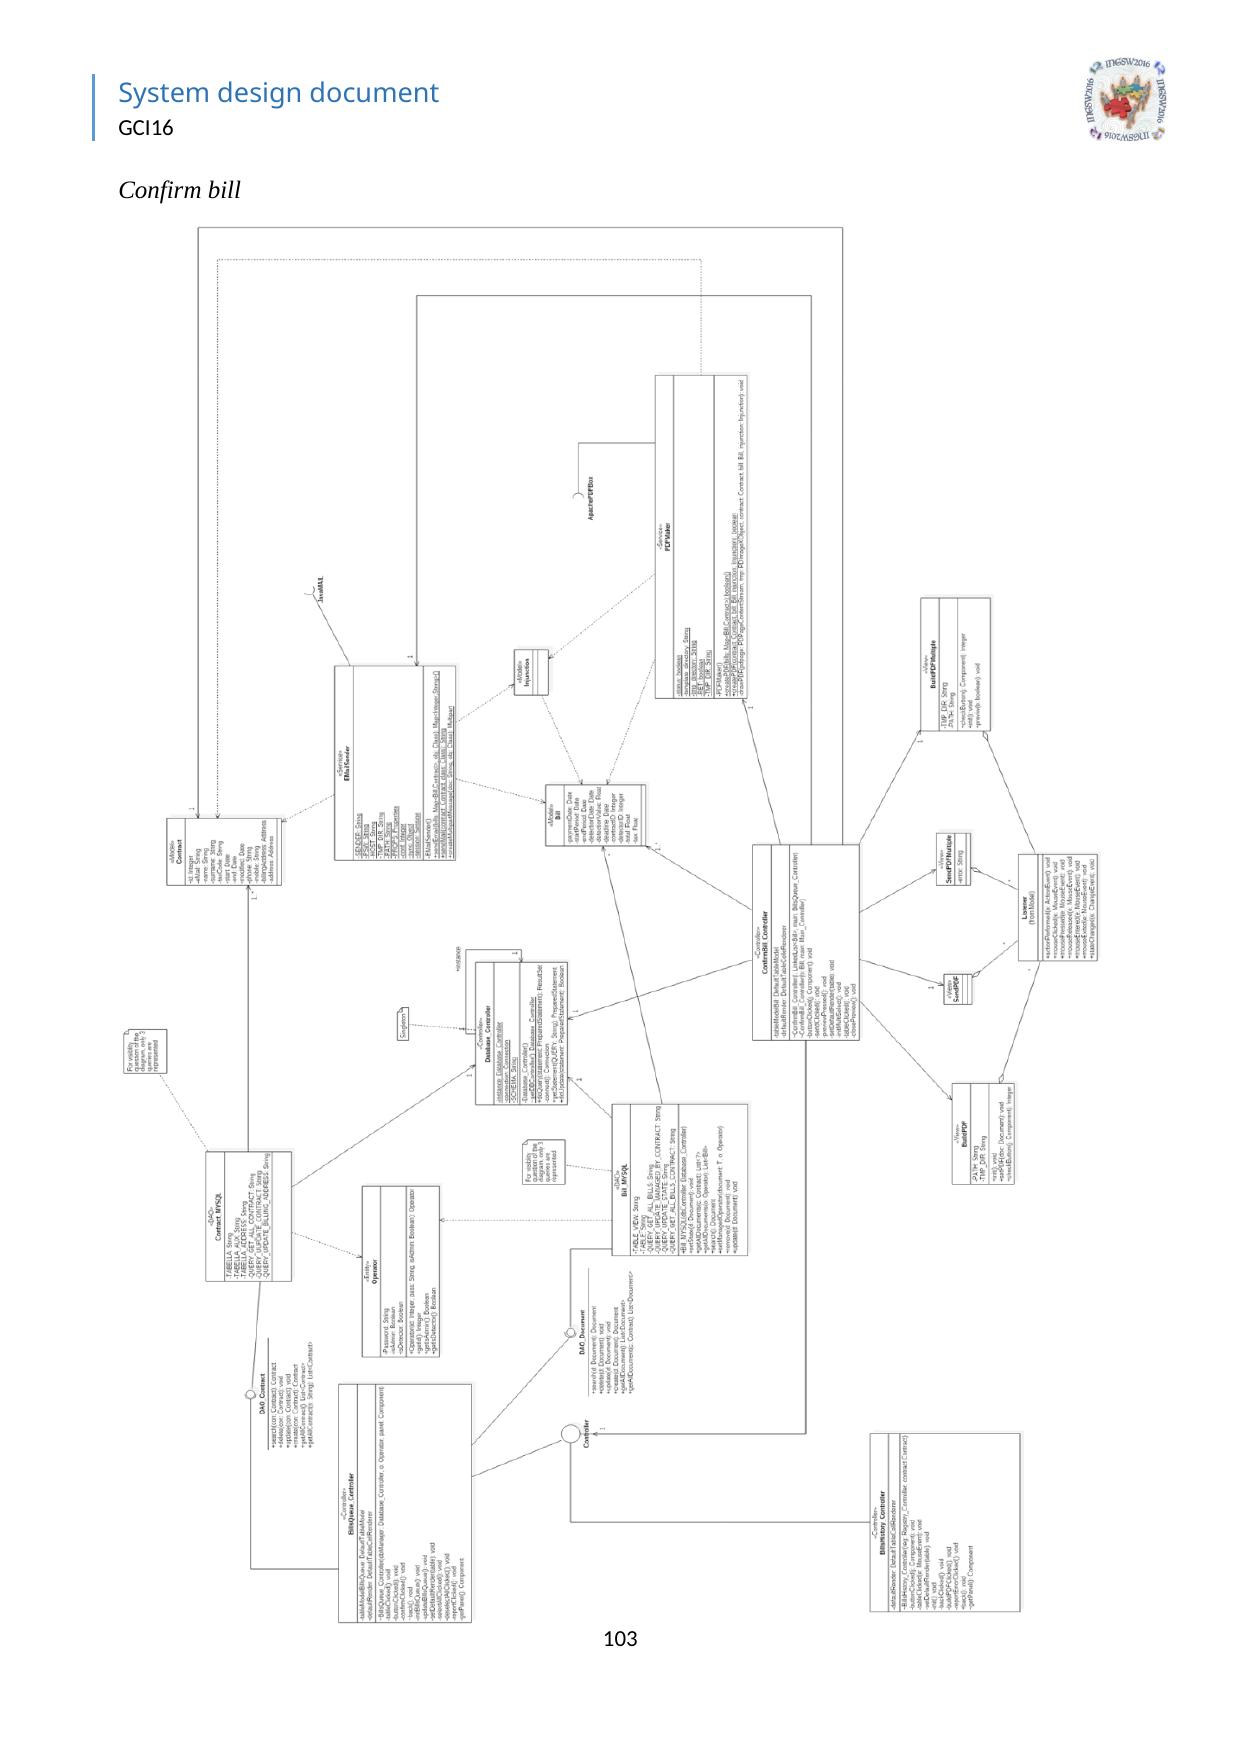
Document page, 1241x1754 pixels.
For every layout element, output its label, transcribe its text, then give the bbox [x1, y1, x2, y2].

picture [1076, 55, 1171, 149]
picture [120, 210, 1116, 1625]
subtitle Confirm bill [118, 175, 1122, 203]
